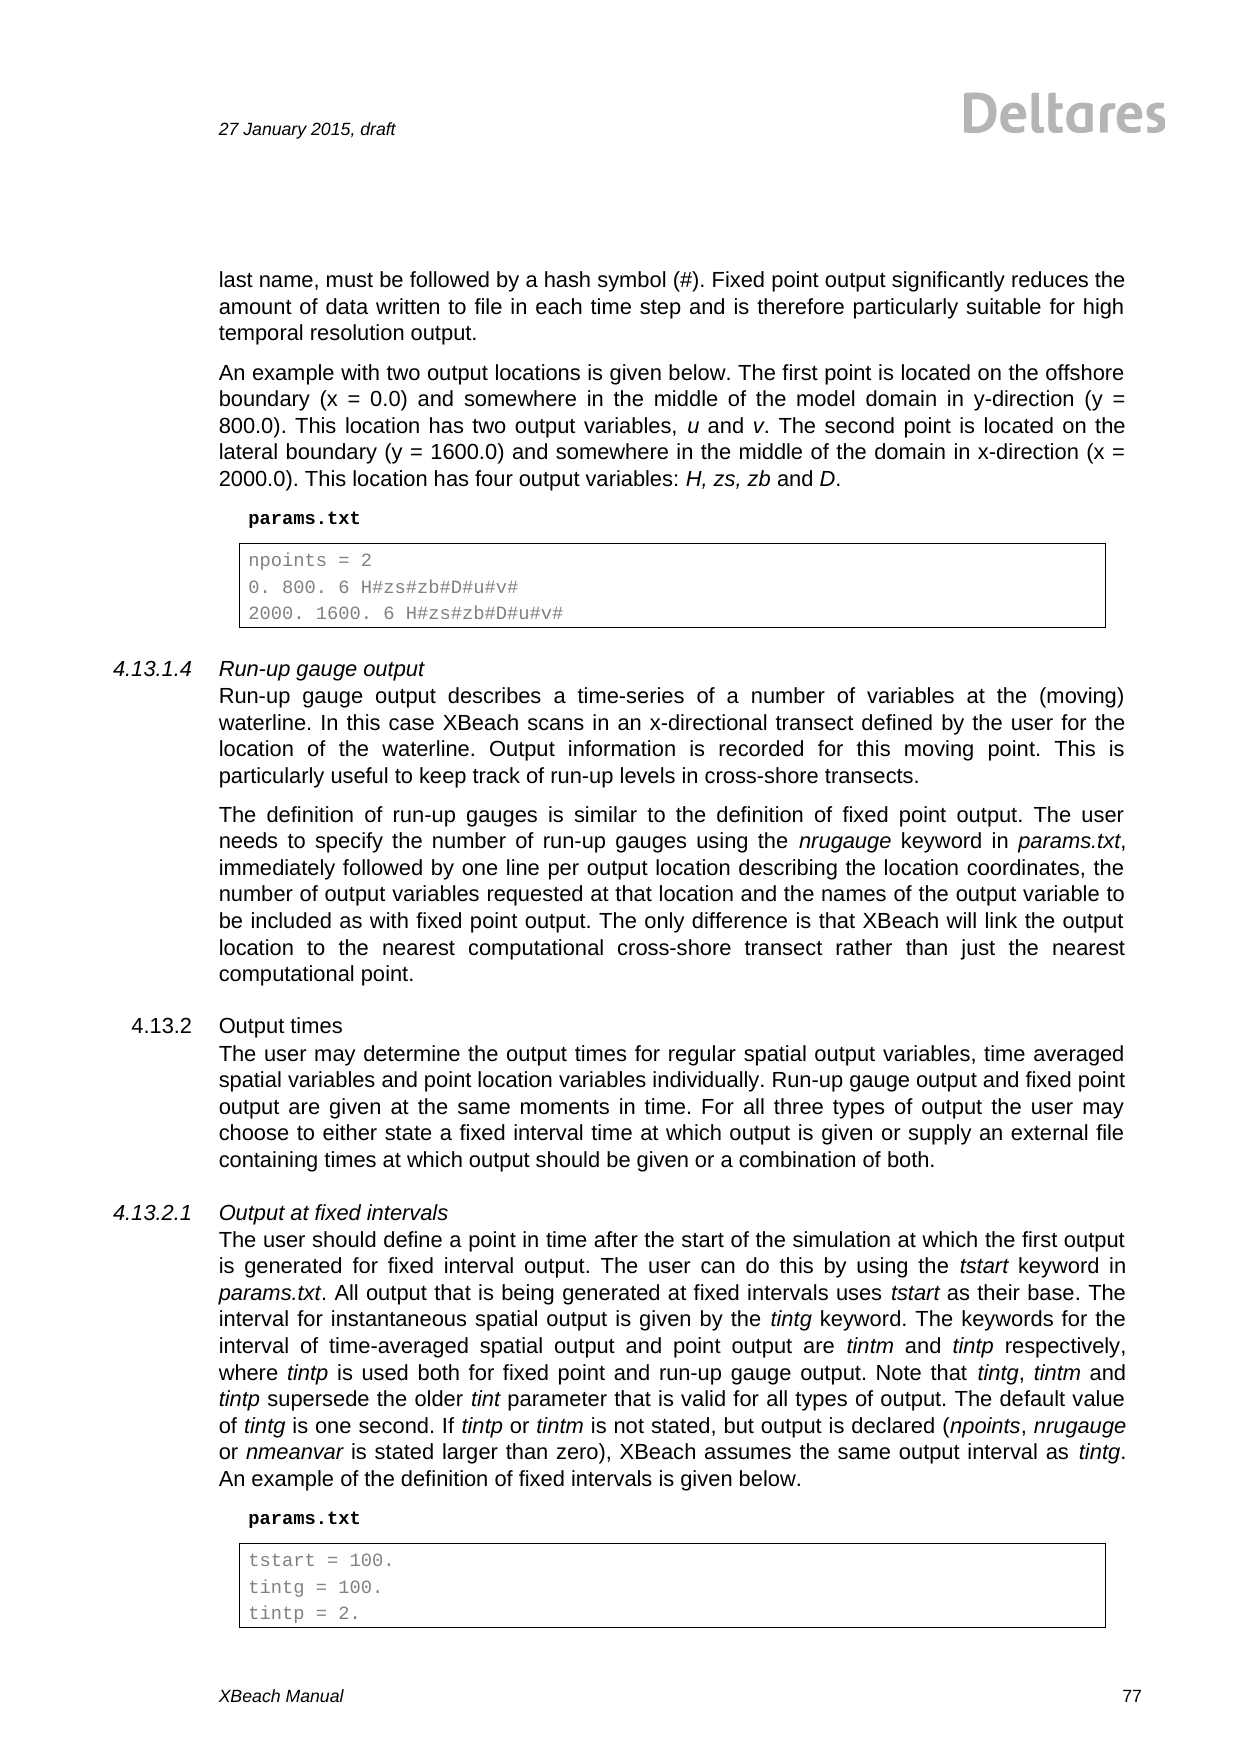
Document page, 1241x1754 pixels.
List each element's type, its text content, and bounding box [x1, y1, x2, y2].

text tintg = 100. [240, 1569, 1105, 1596]
text The user should define a point in time after the start of the simulation at which the first output is generated for fixed interval output. The user can do this by using the tstart keyword in params.txt. All output that is being generated at fixed intervals uses tstart as their base. The interval for instantaneous spatial output is given by the tintg keyword. The keywords for the interval of time-averaged spatial output and point output are tintm and tintp respectively, where tintp is used both for fixed point and run-up gauge output. Note that tintg, tintm and tintp supersede the older tint parameter that is valid for all types of output. The default value of tintg is one second. If tintp or tintm is not stated, but output is declared (npoints, nrugauge or nmeanvar is stated larger than zero), XBeach assumes the same output interval as tintg. An example of the definition of fixed intervals is given below. [218, 1225, 1126, 1491]
text npoints = 2 [240, 544, 1105, 569]
picture [964, 75, 1166, 133]
subtitle Output at fixed intervals [192, 1199, 1126, 1225]
subtitle Run-up gauge output [192, 655, 1126, 681]
text 0. 800. 6 H#zs#zb#D#u#v# [240, 569, 1105, 596]
text The definition of run-up gauges is similar to the definition of fixed point output. The user needs to specify the number of run-up gauges using the nrugauge keyword in params.txt, immediately followed by one line per output location describing the location coordinates, the number of output variables requested at that location and the names of the output variable to be included as with fixed point output. The only difference is that XBeach will link the output location to the nearest computational cross-shore transect rather than just the nearest computational point. [218, 800, 1126, 986]
subtitle Output times [192, 1013, 1126, 1039]
text params.txt [248, 503, 1097, 530]
text params.txt [248, 1503, 1097, 1530]
text tintp = 2. [240, 1596, 1105, 1627]
text 2000. 1600. 6 H#zs#zb#D#u#v# [240, 596, 1105, 627]
text An example with two output locations is given below. The first point is located on the offshore boundary (x = 0.0) and somewhere in the middle of the model domain in y-direction (y = 800.0). This location has two output variables, u and v. The second point is located on the lateral boundary (y = 1600.0) and somewhere in the middle of the domain in x-direction (x = 2000.0). This location has four output variables: H, zs, zb and D. [218, 358, 1126, 491]
text Run-up gauge output describes a time-series of a number of variables at the (moving) waterline. In this case XBeach scans in an x-directional transect defined by the user for the location of the waterline. Output information is recorded for this moving point. This is particularly useful to keep track of run-up levels in cross-shore transects. [218, 681, 1126, 788]
text The user may determine the output times for regular spatial output variables, time averaged spatial variables and point location variables individually. Run-up gauge output and fixed point output are given at the same moments in time. For all three types of output the user may choose to either state a fixed interval time at which output is given or supply an external file containing times at which output should be given or a combination of both. [218, 1039, 1126, 1172]
text tstart = 100. [240, 1544, 1105, 1569]
